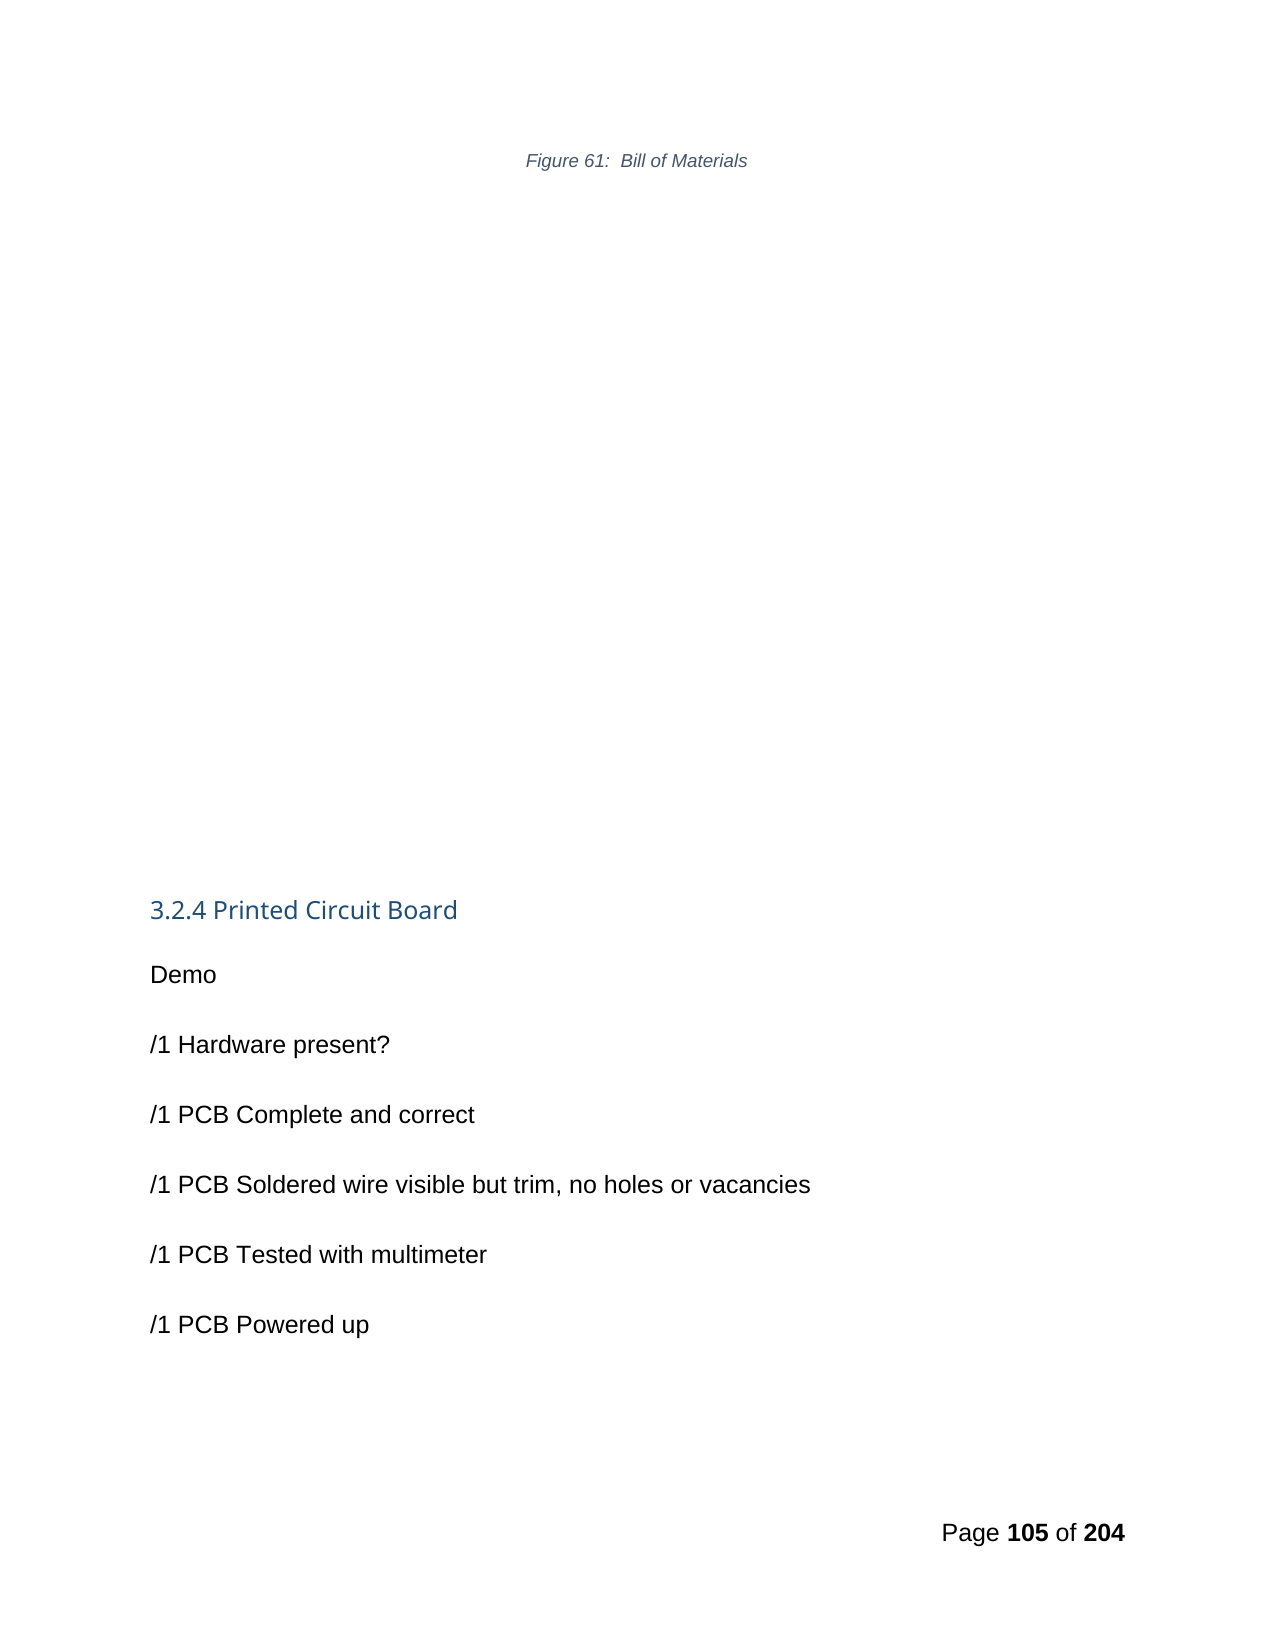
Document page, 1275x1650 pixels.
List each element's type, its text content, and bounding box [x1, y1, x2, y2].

text Figure 61: Bill of Materials [150, 150, 1125, 172]
